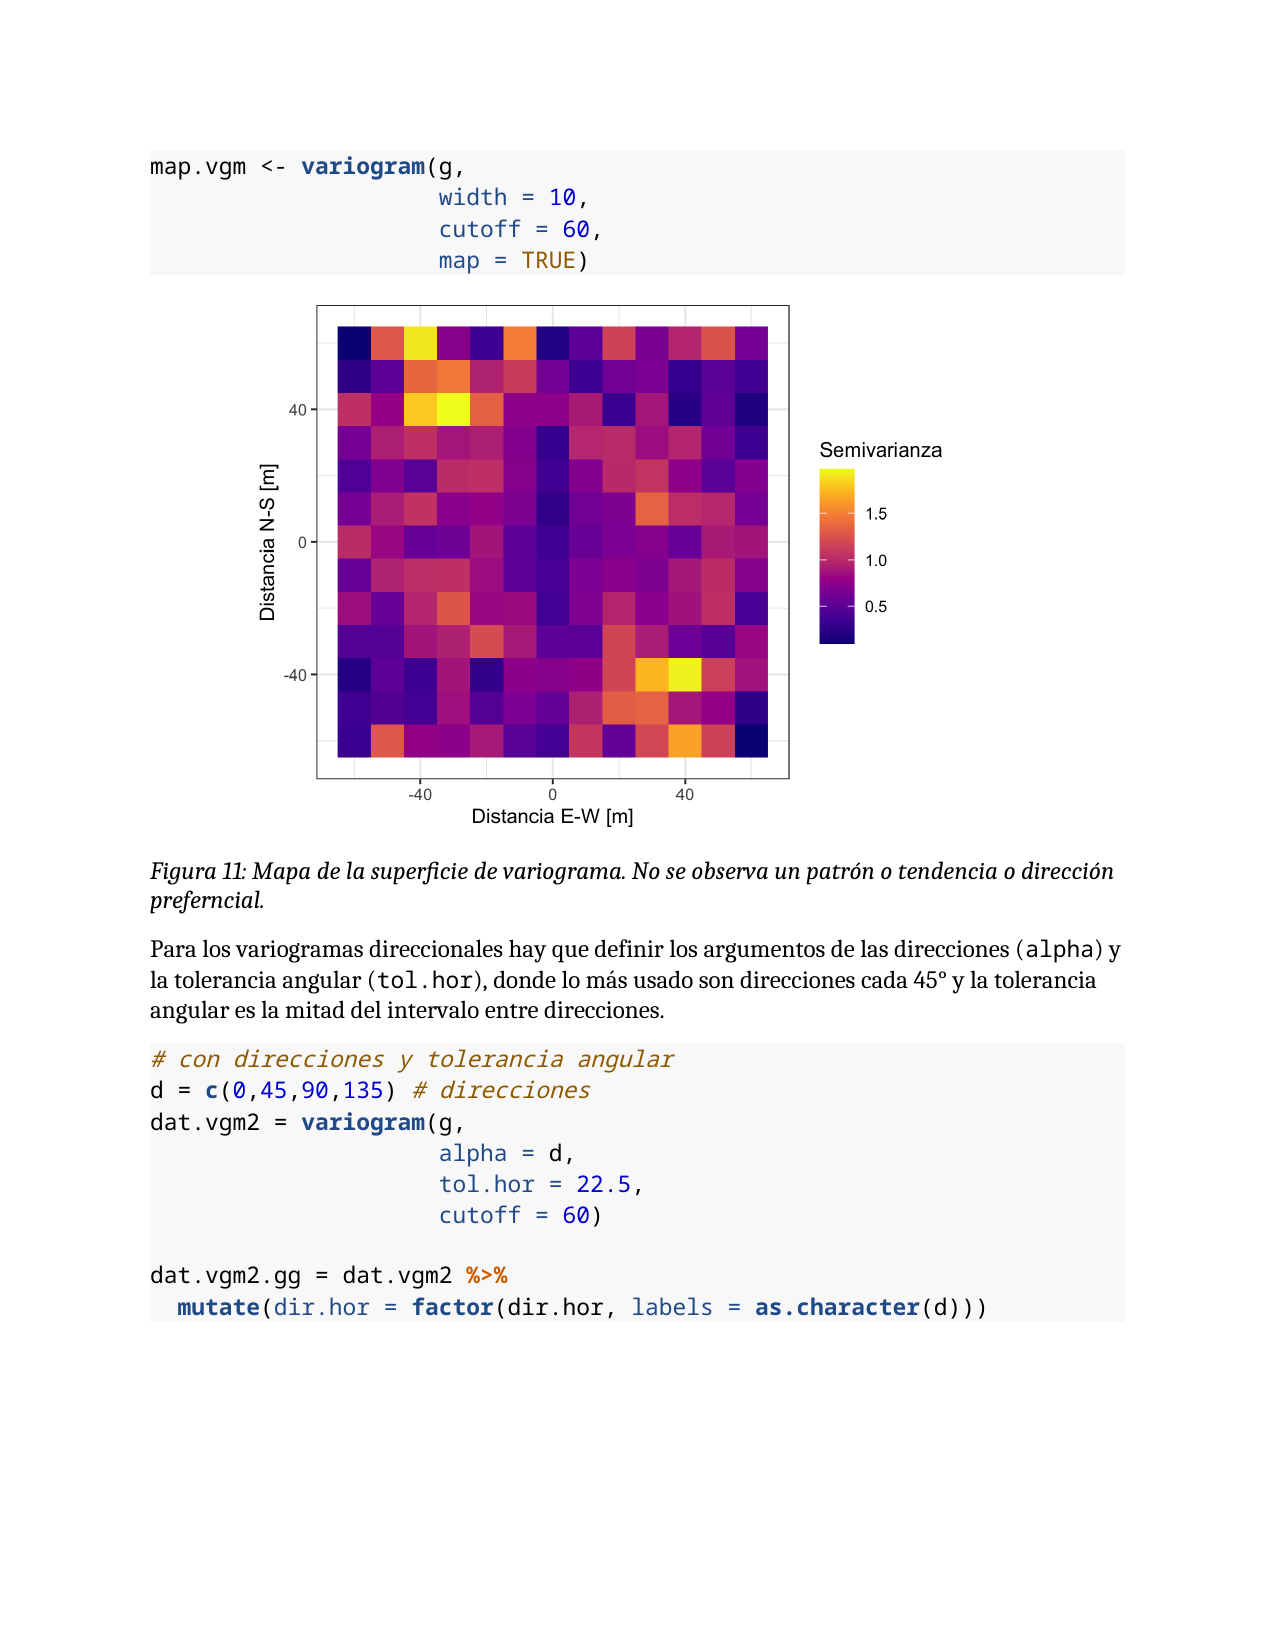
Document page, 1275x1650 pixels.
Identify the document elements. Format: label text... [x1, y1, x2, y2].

text Figura 11: Mapa de la superficie de variograma. No se observa un patrón o tendencia o dirección preferncial. [150, 857, 1125, 914]
text # con direcciones y tolerancia angular d = c(0,45,90,135) # direcciones dat.vgm2 = variogram(g, alpha = d, tol.hor = 22.5, cutoff = 60) dat.vgm2.gg = dat.vgm2 %>% mutate(dir.hor = factor(dir.hor, labels = as.character(d))) [150, 1043, 1125, 1322]
text map.vgm <- variogram(g, width = 10, cutoff = 60, map = TRUE) [150, 150, 1125, 275]
text Para los variogramas direccionales hay que definir los argumentos de las direcciones (alpha) y la tolerancia angular (tol.hor), donde lo más usado son direcciones cada 45° y la tolerancia angular es la mitad del intervalo entre direcciones. [150, 933, 1125, 1024]
picture [168, 295, 1044, 837]
